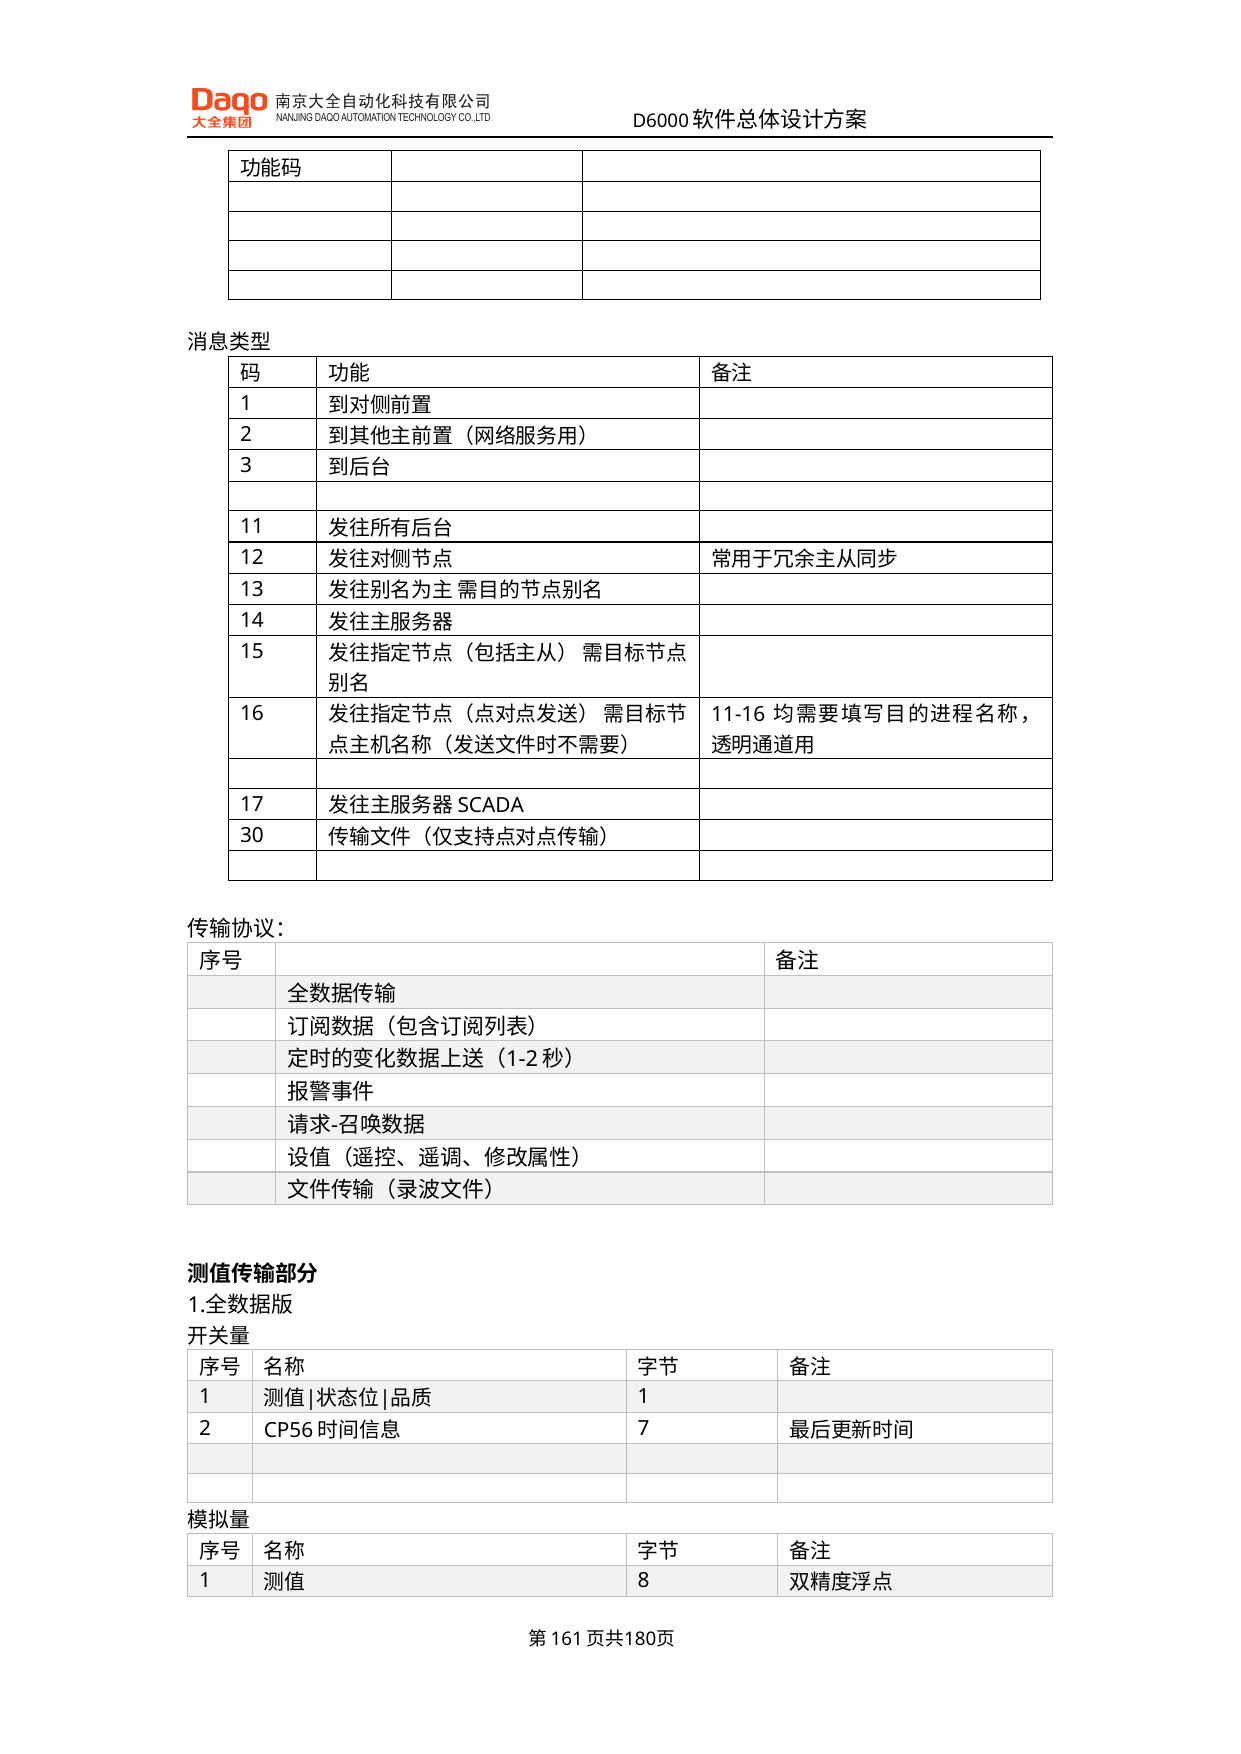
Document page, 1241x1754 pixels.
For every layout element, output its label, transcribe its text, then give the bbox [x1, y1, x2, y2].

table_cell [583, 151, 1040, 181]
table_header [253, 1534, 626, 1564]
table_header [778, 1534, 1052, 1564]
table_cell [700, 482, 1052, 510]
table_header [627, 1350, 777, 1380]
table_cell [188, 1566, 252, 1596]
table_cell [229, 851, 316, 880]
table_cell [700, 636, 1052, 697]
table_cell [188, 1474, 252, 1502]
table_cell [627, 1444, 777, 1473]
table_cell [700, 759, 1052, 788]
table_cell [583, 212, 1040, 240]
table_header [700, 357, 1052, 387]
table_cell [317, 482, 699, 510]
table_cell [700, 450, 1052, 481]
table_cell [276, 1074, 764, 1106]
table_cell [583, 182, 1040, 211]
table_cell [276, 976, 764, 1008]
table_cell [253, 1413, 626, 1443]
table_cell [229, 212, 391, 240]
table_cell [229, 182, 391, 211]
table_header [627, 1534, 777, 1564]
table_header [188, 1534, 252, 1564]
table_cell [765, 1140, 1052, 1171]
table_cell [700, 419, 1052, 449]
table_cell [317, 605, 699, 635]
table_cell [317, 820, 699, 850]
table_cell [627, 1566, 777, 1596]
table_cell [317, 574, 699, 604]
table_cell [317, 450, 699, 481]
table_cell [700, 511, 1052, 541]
text 测值传输部分 [187, 1256, 1053, 1287]
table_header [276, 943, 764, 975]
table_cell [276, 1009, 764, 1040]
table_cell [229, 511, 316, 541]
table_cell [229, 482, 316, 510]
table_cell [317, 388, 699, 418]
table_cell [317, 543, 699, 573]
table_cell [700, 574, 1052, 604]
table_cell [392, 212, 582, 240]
text 模拟量 [187, 1503, 1053, 1533]
text 消息类型 [187, 325, 1053, 356]
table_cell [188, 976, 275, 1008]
text 传输协议： [187, 911, 1053, 942]
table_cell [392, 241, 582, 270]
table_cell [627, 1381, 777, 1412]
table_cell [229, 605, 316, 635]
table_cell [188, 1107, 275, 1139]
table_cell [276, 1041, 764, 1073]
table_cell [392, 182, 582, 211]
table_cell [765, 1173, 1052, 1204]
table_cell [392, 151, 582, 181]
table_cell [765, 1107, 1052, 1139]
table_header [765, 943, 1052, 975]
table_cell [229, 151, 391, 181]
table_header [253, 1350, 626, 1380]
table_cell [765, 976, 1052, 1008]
text 1.全数据版 [187, 1287, 1053, 1319]
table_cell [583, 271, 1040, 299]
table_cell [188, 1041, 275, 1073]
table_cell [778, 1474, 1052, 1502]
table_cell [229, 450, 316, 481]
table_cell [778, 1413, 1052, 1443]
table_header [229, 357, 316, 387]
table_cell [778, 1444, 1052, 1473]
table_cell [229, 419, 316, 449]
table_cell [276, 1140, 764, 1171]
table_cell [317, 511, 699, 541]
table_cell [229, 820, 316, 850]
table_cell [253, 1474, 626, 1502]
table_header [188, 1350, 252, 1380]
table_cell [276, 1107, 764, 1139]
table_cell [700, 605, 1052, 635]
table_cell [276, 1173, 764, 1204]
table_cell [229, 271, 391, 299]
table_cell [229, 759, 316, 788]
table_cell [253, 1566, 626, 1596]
picture [187, 88, 492, 128]
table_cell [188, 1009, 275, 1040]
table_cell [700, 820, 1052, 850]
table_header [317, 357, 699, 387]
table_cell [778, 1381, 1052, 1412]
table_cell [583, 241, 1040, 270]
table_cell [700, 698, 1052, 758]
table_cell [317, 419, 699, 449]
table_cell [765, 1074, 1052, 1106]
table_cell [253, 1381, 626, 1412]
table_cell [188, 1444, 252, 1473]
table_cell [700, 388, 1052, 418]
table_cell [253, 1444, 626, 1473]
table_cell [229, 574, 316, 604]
text 开关量 [187, 1319, 1053, 1349]
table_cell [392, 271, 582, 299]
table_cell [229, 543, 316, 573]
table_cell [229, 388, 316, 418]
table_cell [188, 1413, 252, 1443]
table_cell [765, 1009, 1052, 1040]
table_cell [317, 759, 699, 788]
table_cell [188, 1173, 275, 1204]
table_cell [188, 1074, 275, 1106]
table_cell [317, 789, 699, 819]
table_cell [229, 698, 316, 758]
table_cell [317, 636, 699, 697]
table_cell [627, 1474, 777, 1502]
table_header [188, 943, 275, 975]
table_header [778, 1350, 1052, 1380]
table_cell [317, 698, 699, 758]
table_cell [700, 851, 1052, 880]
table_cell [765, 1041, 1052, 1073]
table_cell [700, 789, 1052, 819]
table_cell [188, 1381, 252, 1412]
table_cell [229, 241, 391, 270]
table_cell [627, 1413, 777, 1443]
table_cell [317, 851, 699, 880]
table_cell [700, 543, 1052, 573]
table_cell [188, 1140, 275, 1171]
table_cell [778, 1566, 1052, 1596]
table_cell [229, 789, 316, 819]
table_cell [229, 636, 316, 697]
